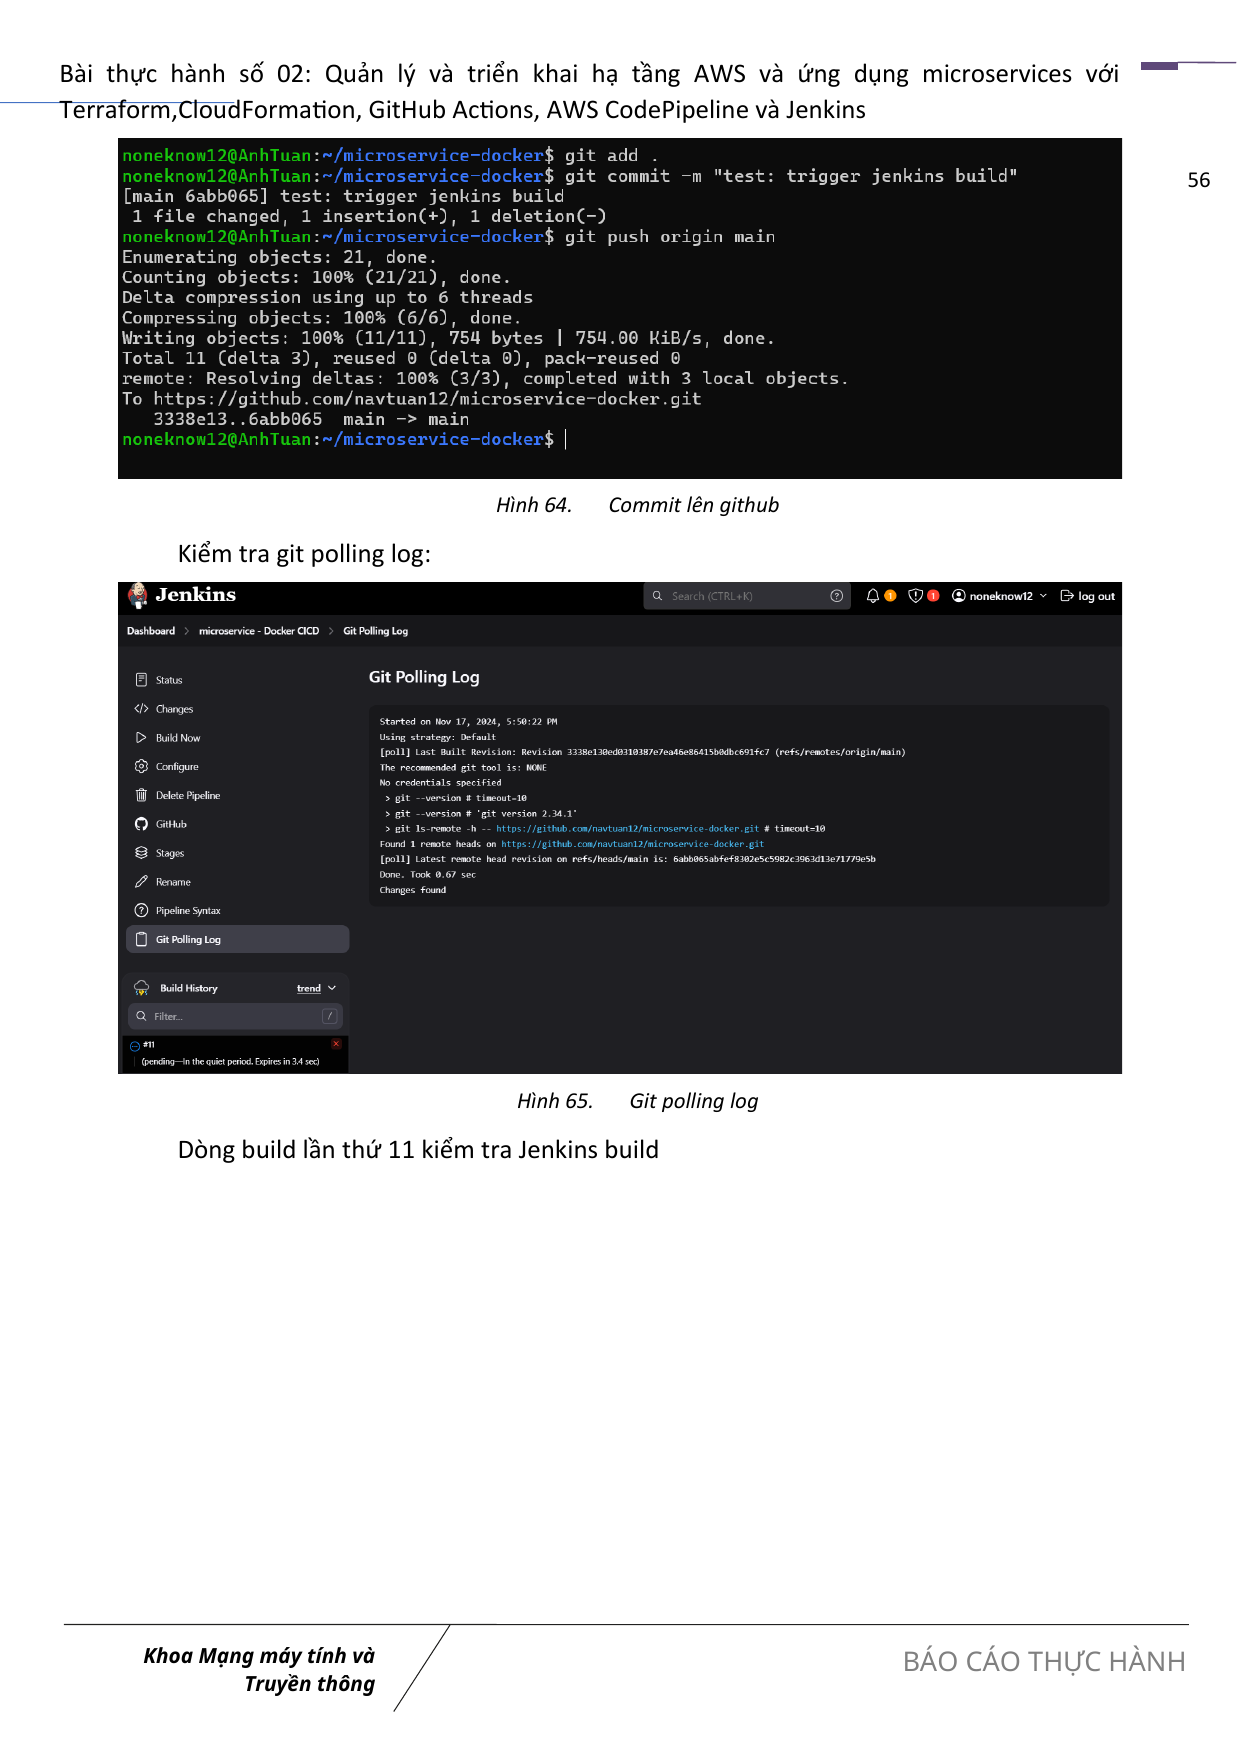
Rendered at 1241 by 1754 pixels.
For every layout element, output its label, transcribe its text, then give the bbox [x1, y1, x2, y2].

text Dòng build lần thứ 11 kiểm tra Jenkins build [118, 1132, 1122, 1165]
picture [118, 582, 1123, 1074]
picture [118, 138, 1123, 479]
text Kiểm tra git polling log: [118, 537, 1122, 570]
text Git polling log [156, 1086, 1122, 1114]
text Commit lên github [156, 491, 1122, 519]
